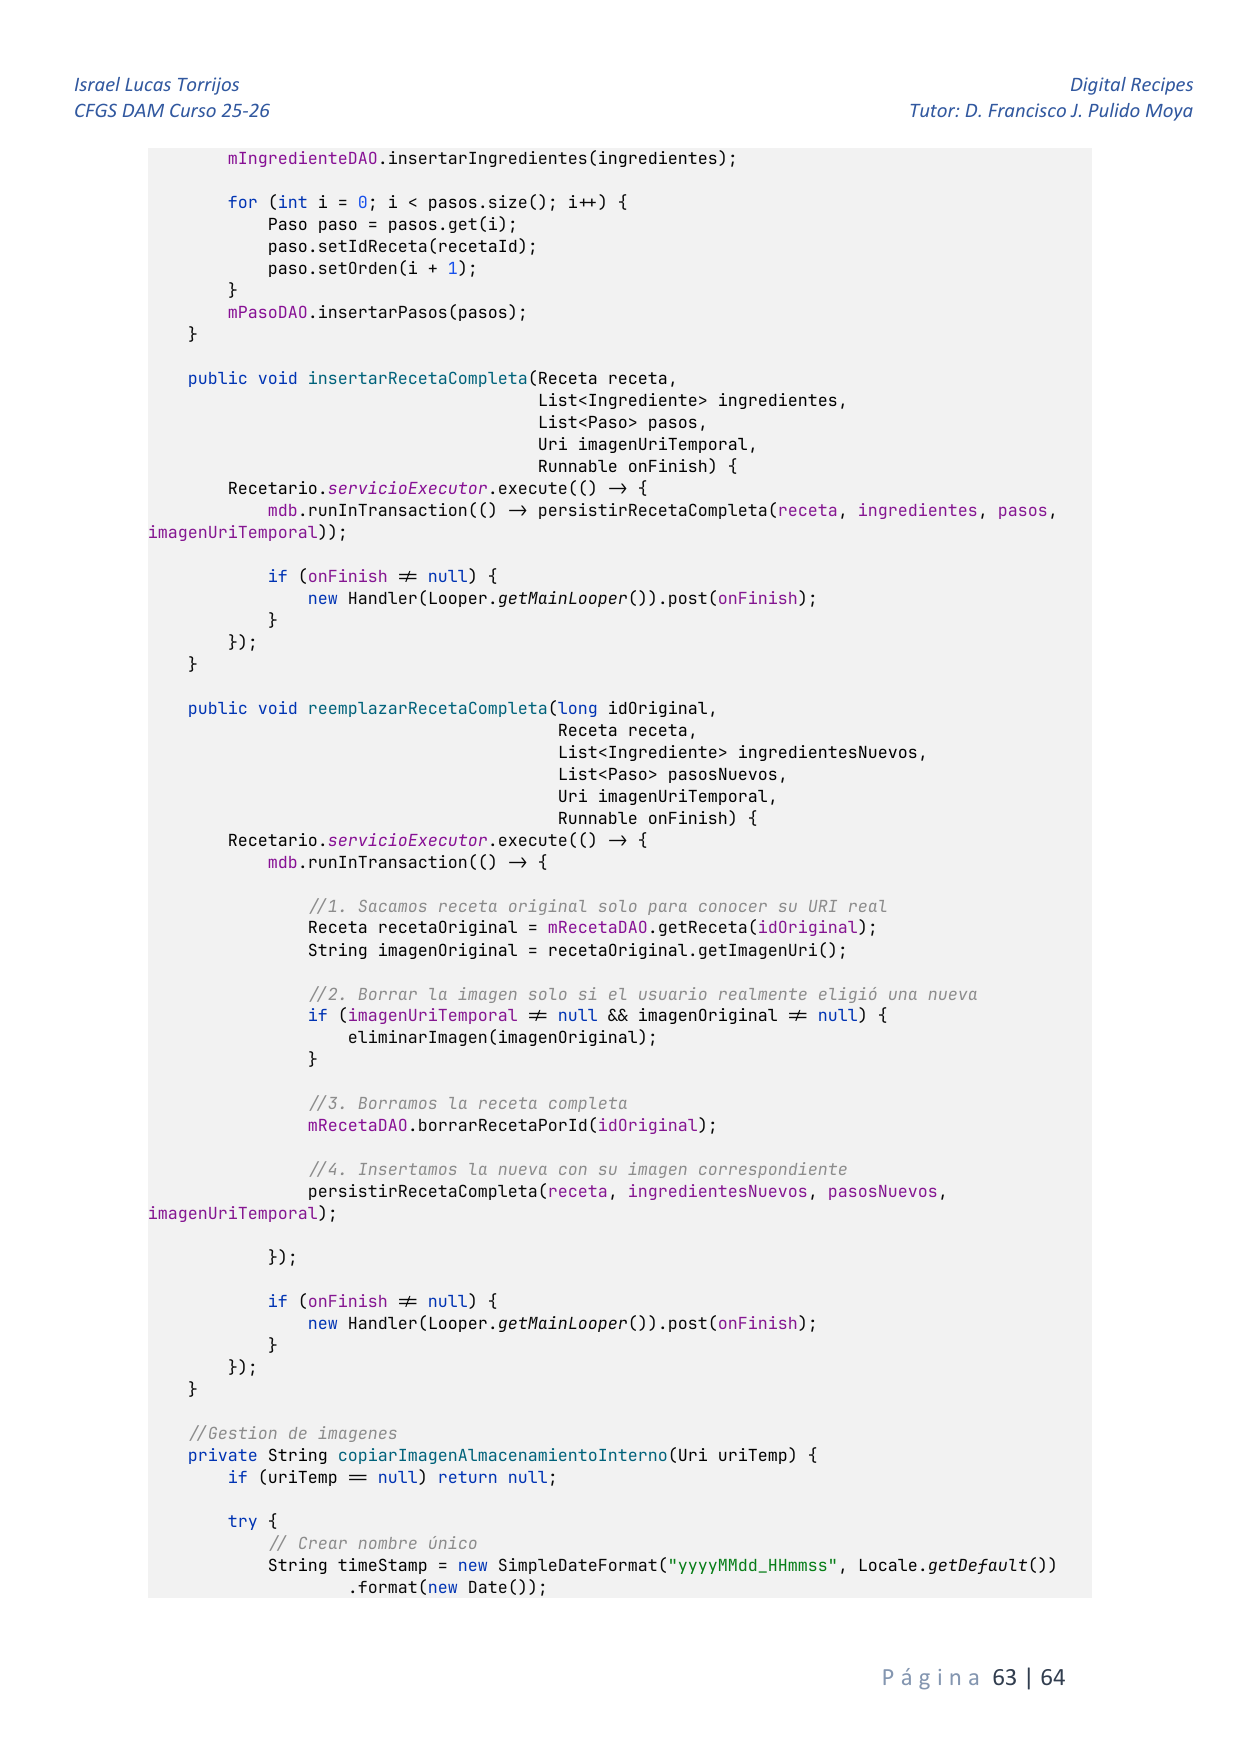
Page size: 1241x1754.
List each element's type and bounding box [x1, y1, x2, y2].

text [148, 148, 1092, 1598]
